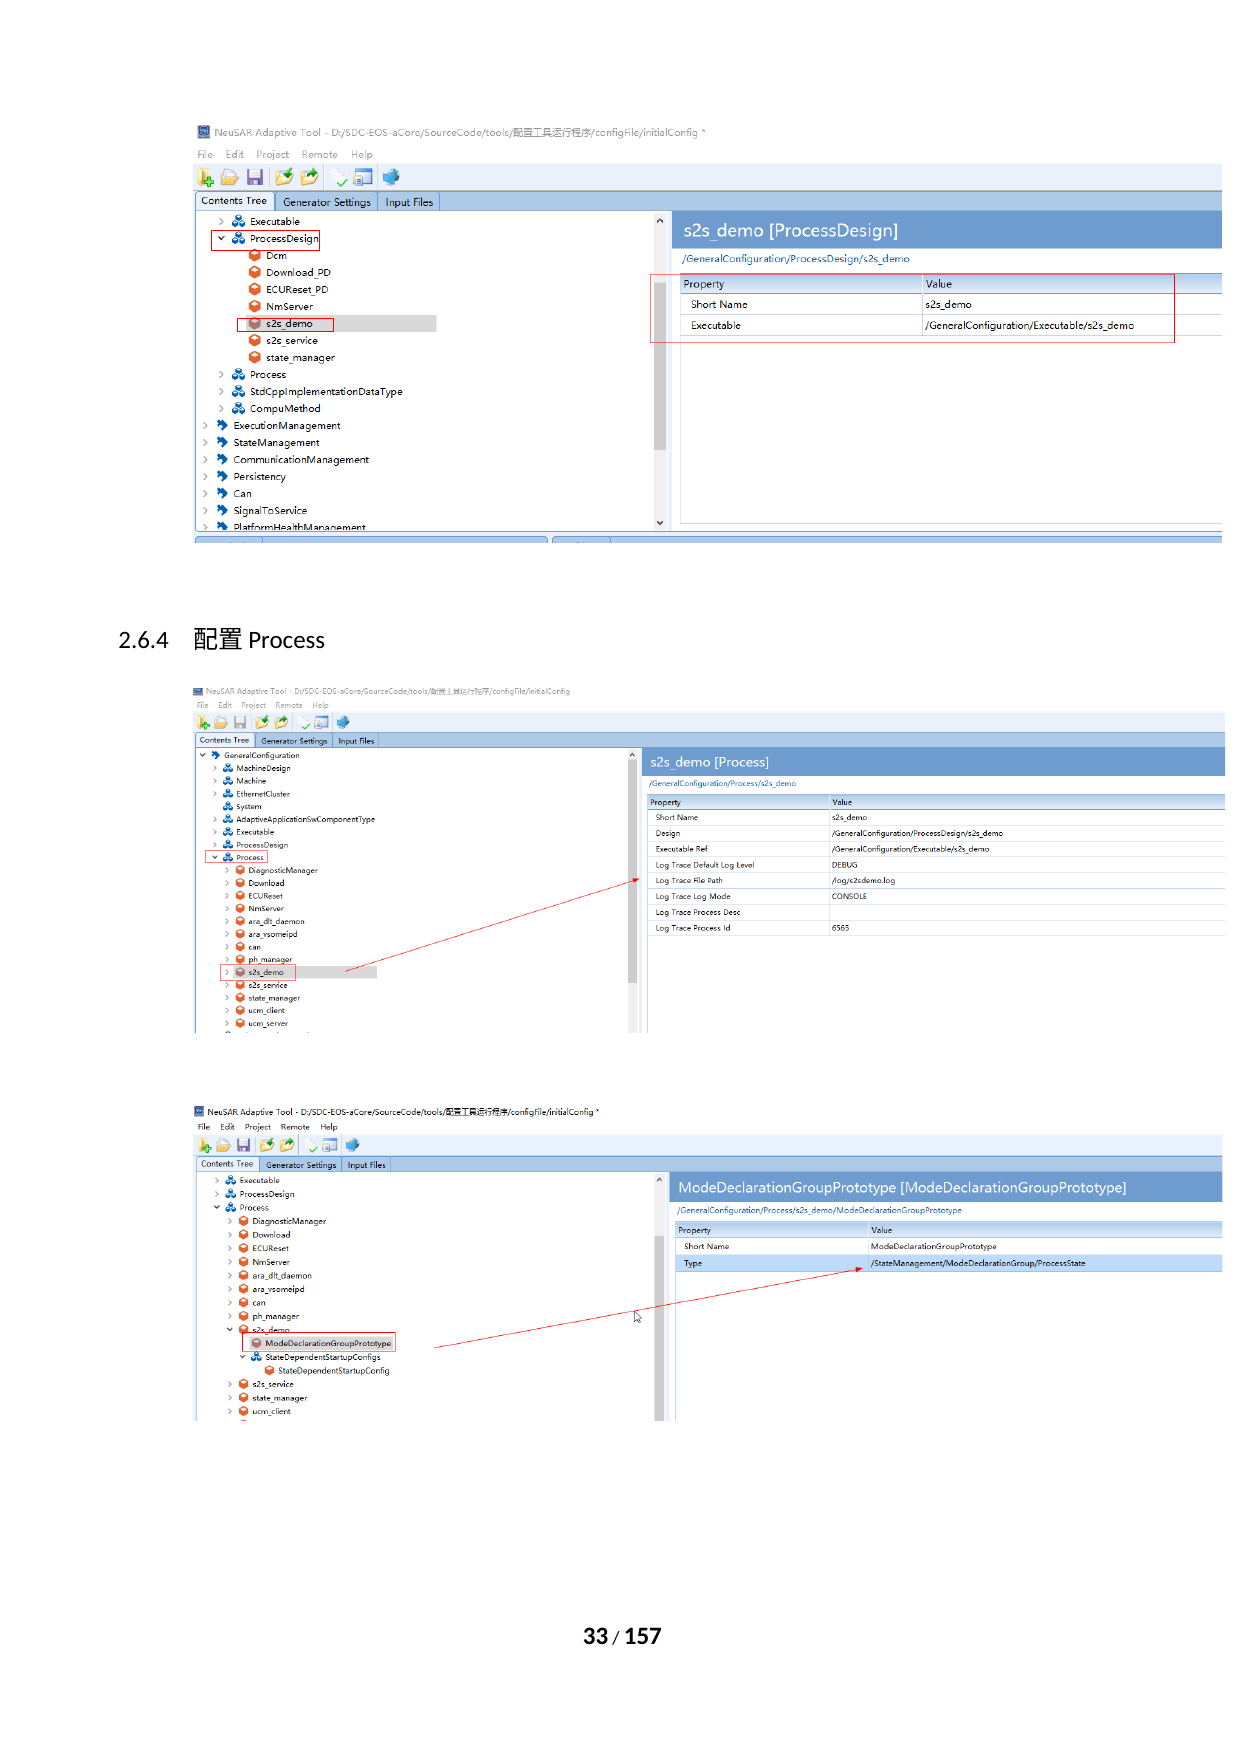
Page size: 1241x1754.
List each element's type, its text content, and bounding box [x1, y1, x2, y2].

picture [193, 121, 1222, 543]
picture [193, 688, 1226, 1033]
picture [193, 1106, 1223, 1421]
list 配置Process [118, 605, 1122, 670]
